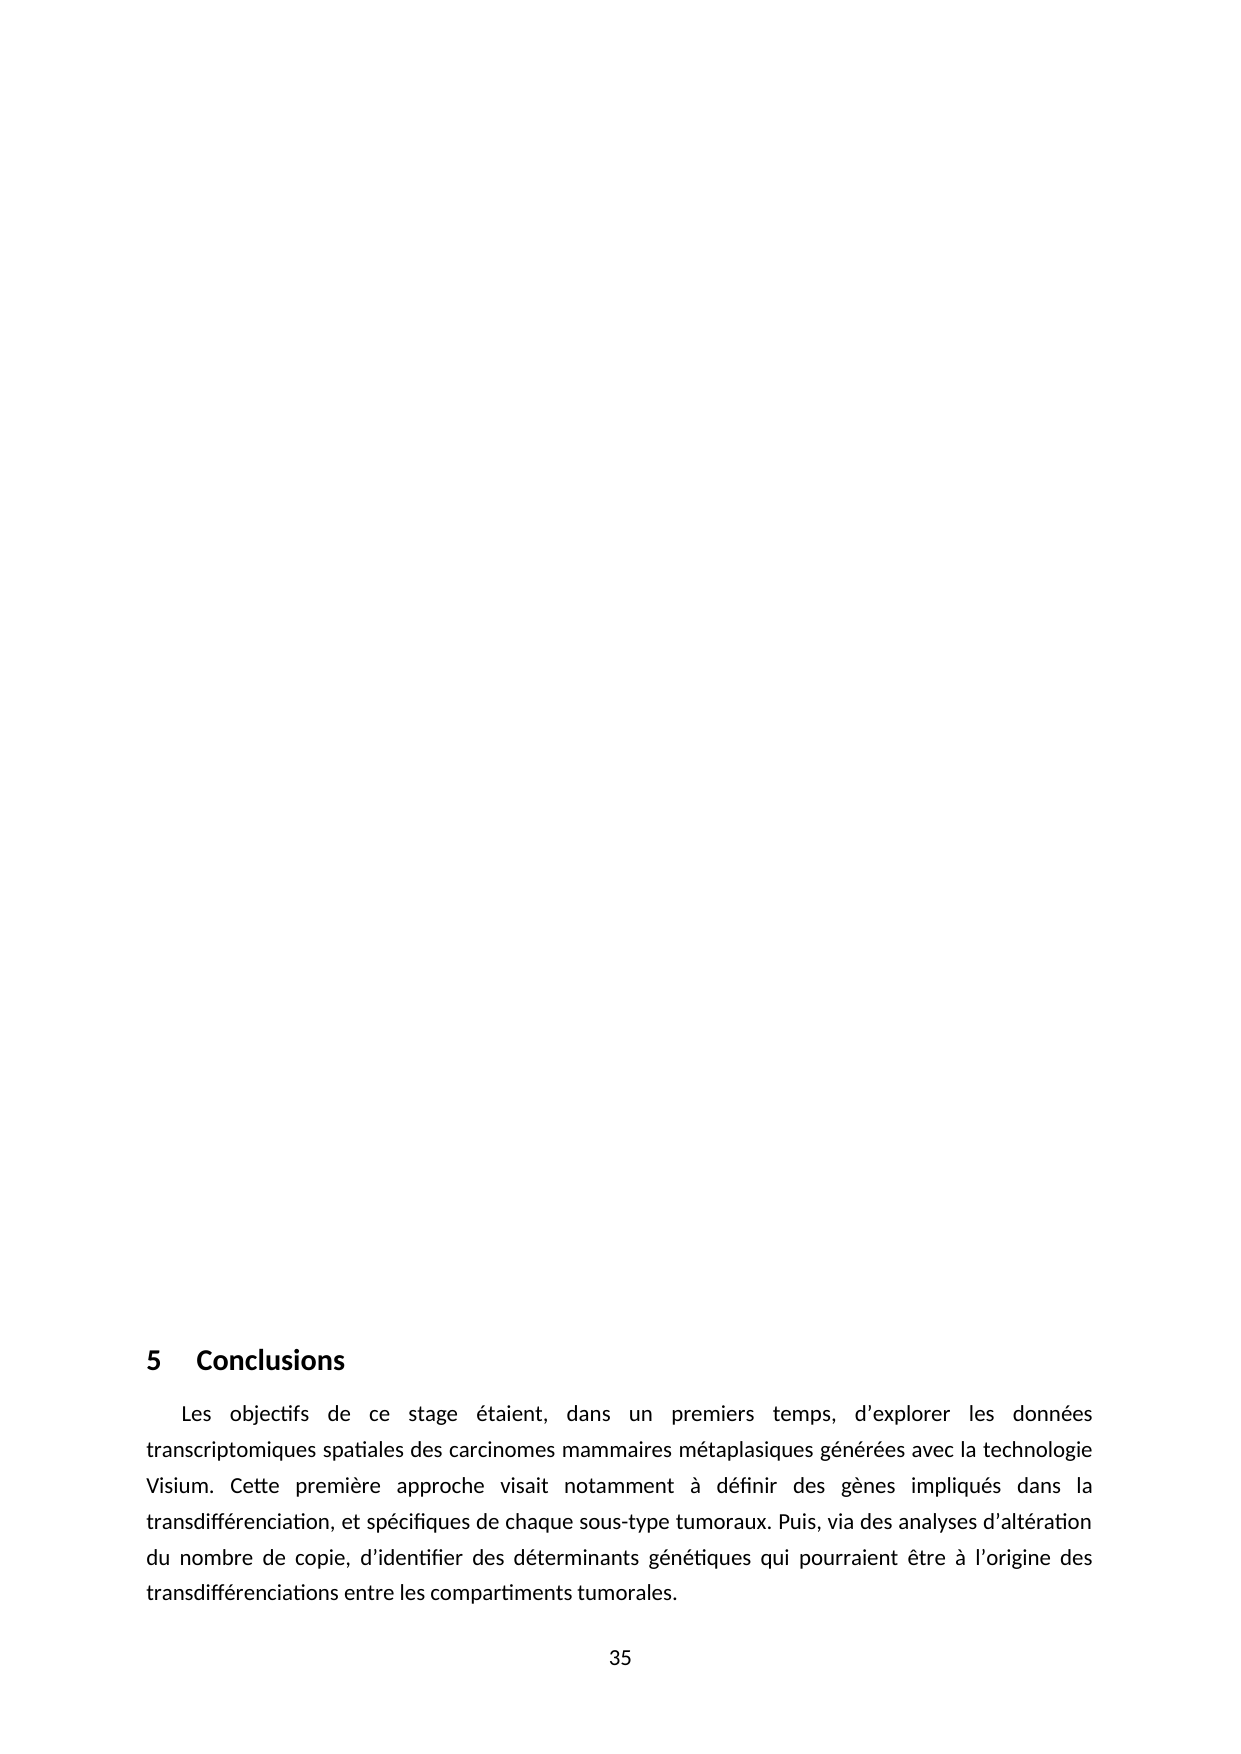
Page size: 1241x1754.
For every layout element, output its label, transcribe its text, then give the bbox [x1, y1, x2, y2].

text Les objectifs de ce stage étaient, dans un premiers temps, d’explorer les données transcriptomiques spatiales des carcinomes mammaires métaplasiques générées avec la technologie Visium. Cette première approche visait notamment à définir des gènes impliqués dans la transdifférenciation, et spécifiques de chaque sous-type tumoraux. Puis, via des analyses d’altération du nombre de copie, d’identifier des déterminants génétiques qui pourraient être à l’origine des transdifférenciations entre les compartiments tumorales. [146, 1399, 1094, 1607]
subtitle Conclusions [146, 1341, 1240, 1378]
